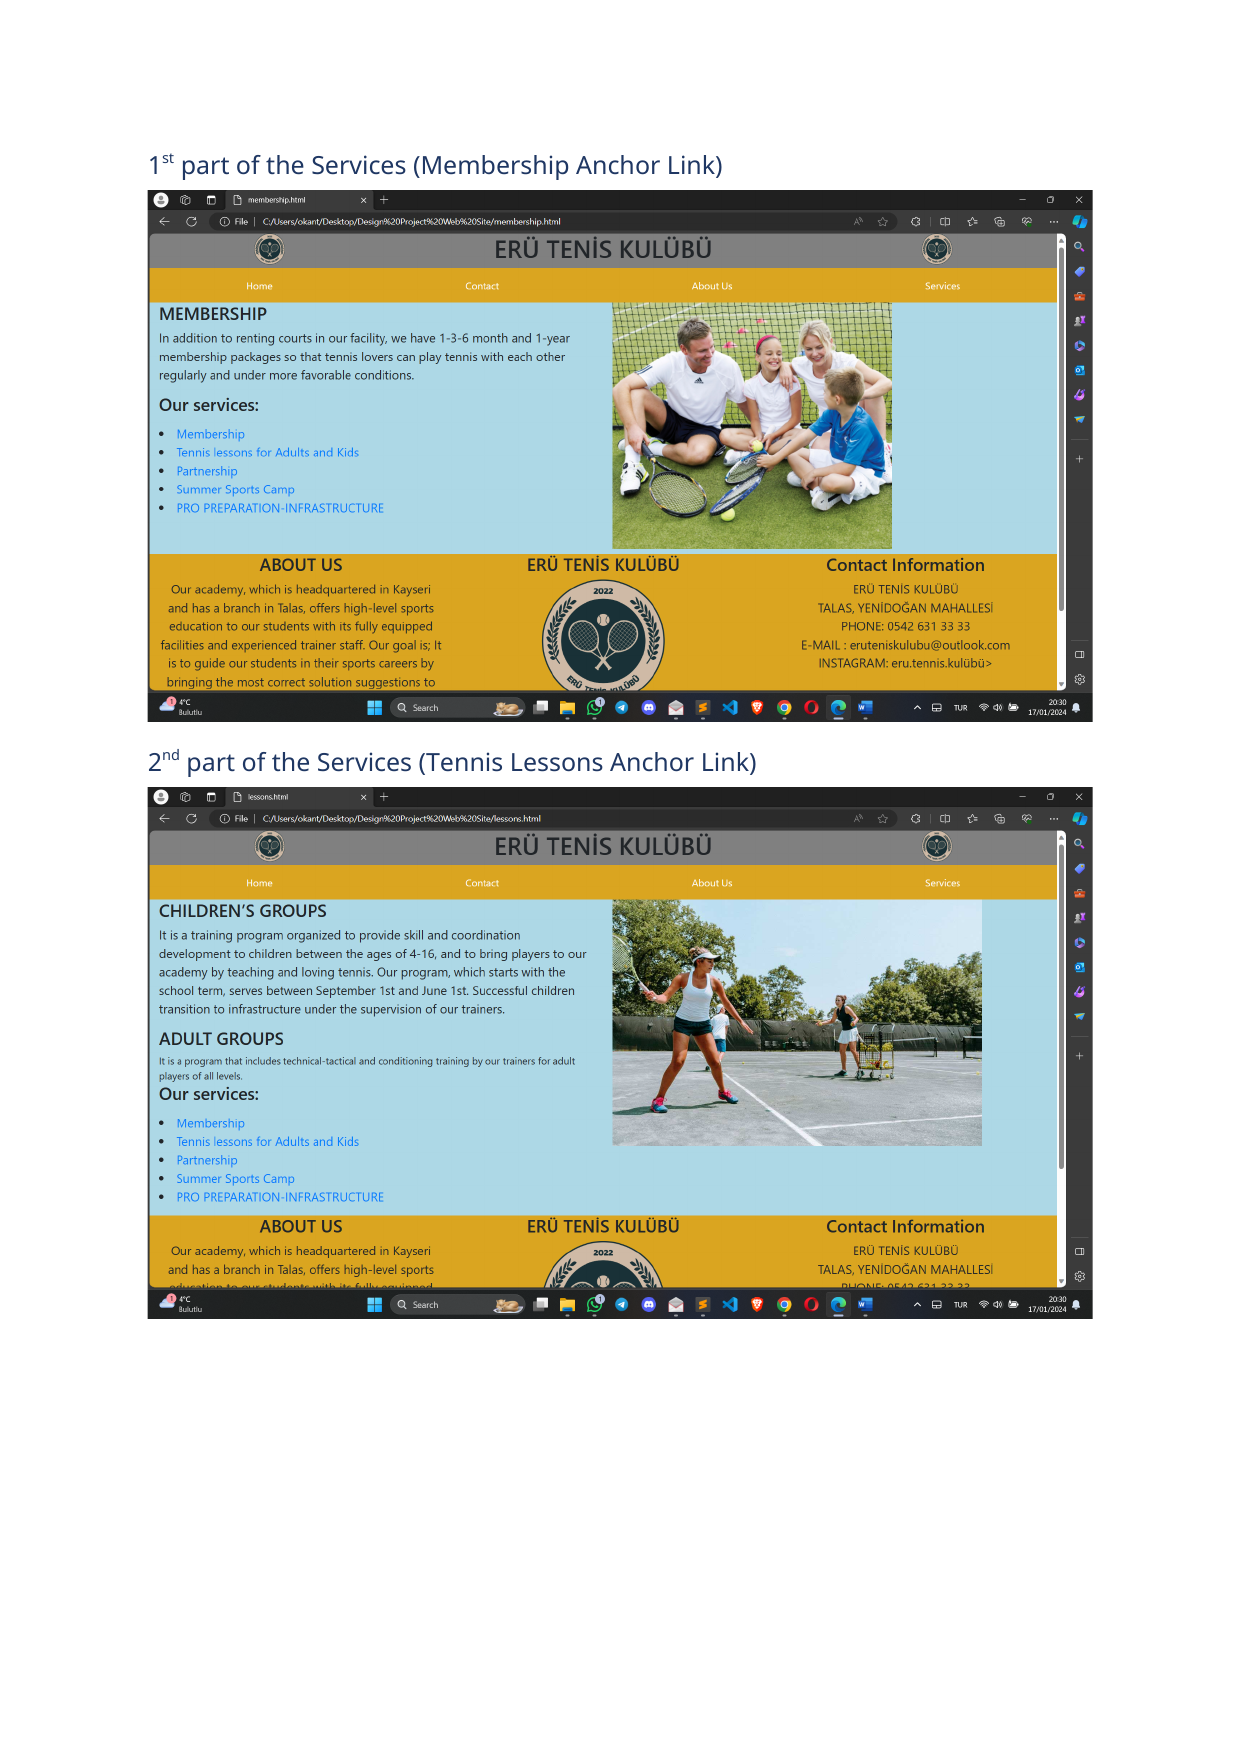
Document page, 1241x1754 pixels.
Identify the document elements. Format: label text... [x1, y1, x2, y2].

picture [147, 787, 1093, 1319]
picture [147, 190, 1093, 722]
subtitle 1st part of the Services (Membership Anchor Link) [148, 148, 1093, 182]
subtitle 2nd part of the Services (Tennis Lessons Anchor Link) [148, 745, 1093, 779]
